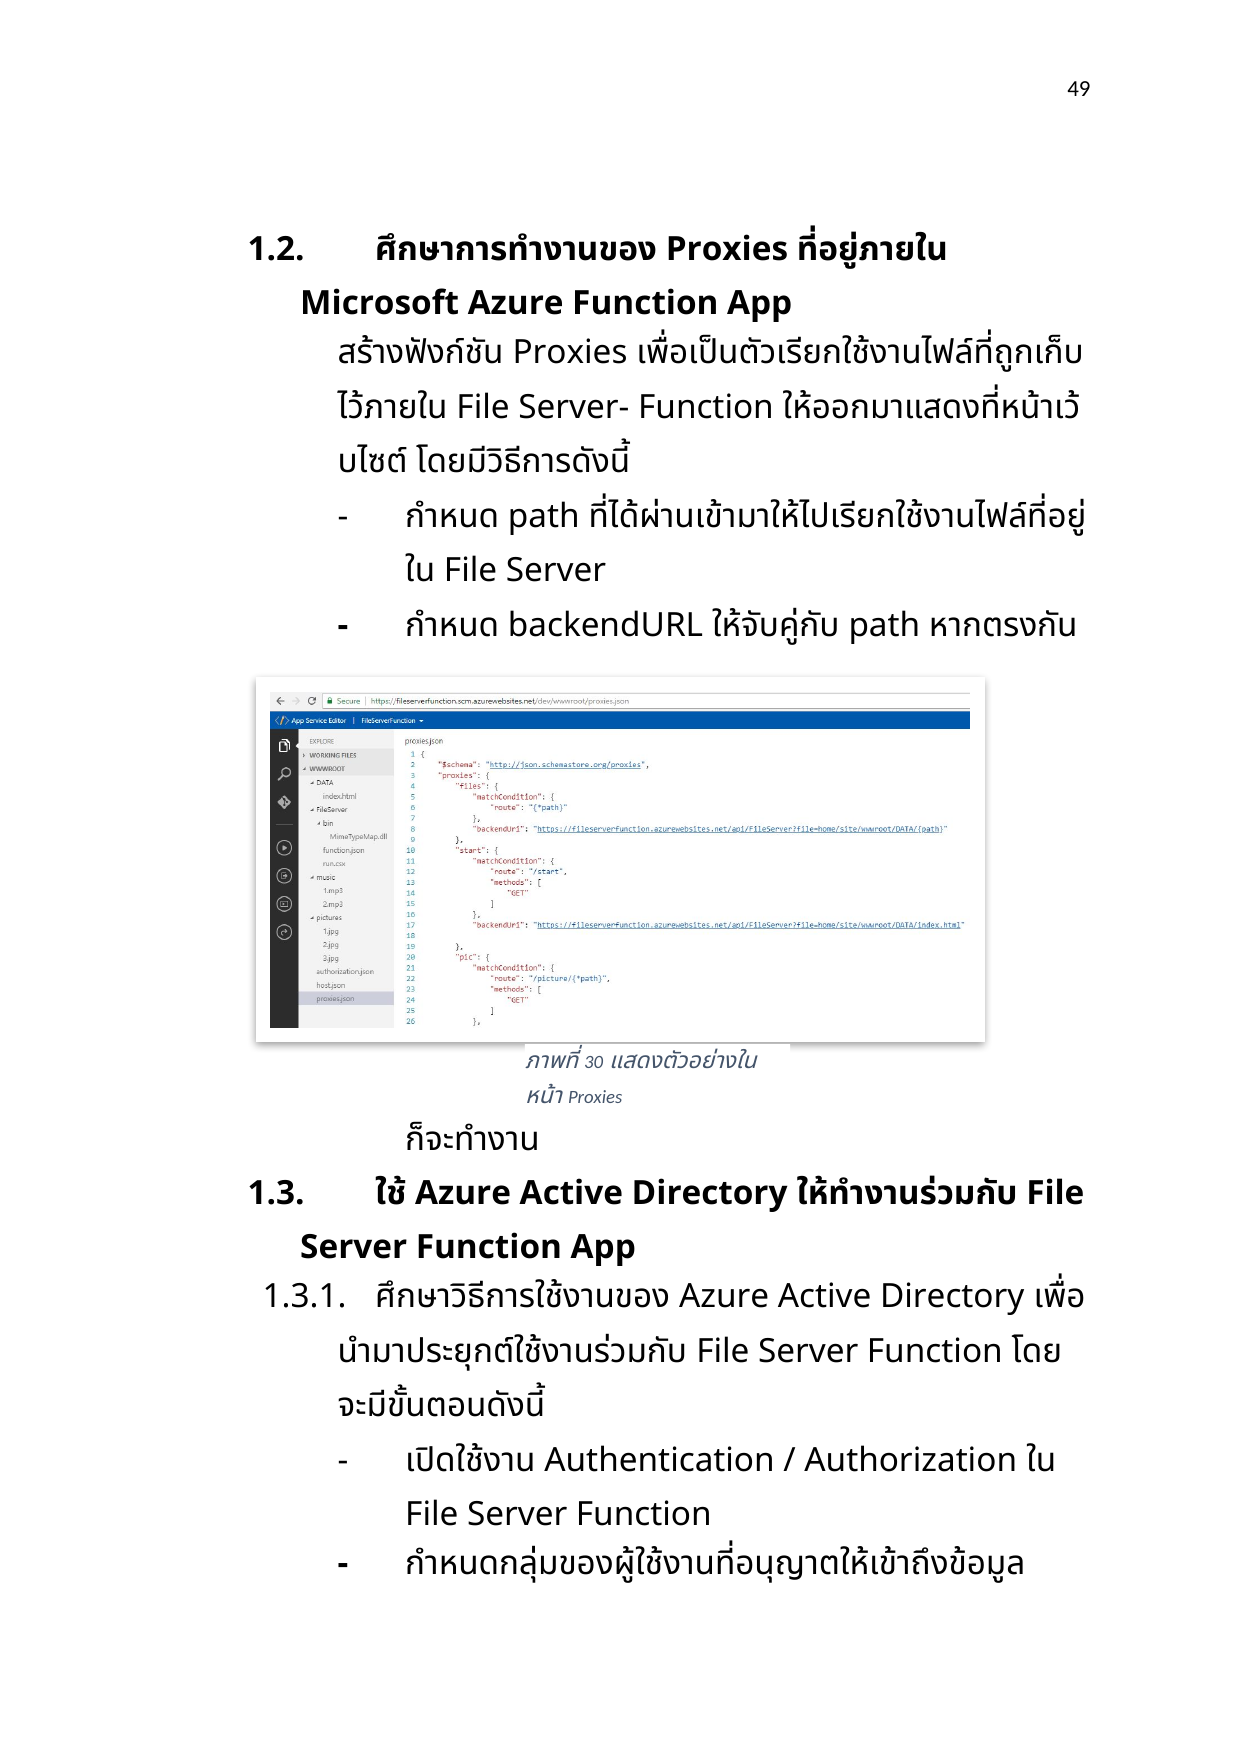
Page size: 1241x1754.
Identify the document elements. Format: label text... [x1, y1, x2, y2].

list สร้างฟังก์ชัน Proxies เพื่อเป็นตัวเรียกใช้งานไฟล์ที่ถูกเก็บไว้ภายใน File Server- Function ให้ออกมาแสดงที่หน้าเว้บไซต์ โดยมีวิธีการดังนี้ [337, 328, 1090, 488]
picture [270, 692, 970, 1028]
list กำหนดกลุ่มของผู้ใช้งานที่อนุญาตให้เข้าถึงข้อมูล [337, 1539, 1090, 1589]
list ใช้ Azure Active Directory ให้ทำงานร่วมกับ File Server Function App [247, 1169, 1090, 1269]
list ศึกษาการทำงานของ Proxies ที่อยู่ภายใน Microsoft Azure Function App [247, 225, 1090, 324]
list กำหนด path ที่ได้ผ่านเข้ามาให้ไปเรียกใช้งานไฟล์ที่อยู่ใน File Server [337, 492, 1090, 597]
list ศึกษาวิธีการใช้งานของ Azure Active Directory เพื่อนำมาประยุกต์ใช้งานร่วมกับ File Server Function โดยจะมีขั้นตอนดังนี้ [262, 1272, 1090, 1432]
list เปิดใช้งาน Authentication / Authorization ใน File Server Function [337, 1436, 1090, 1535]
